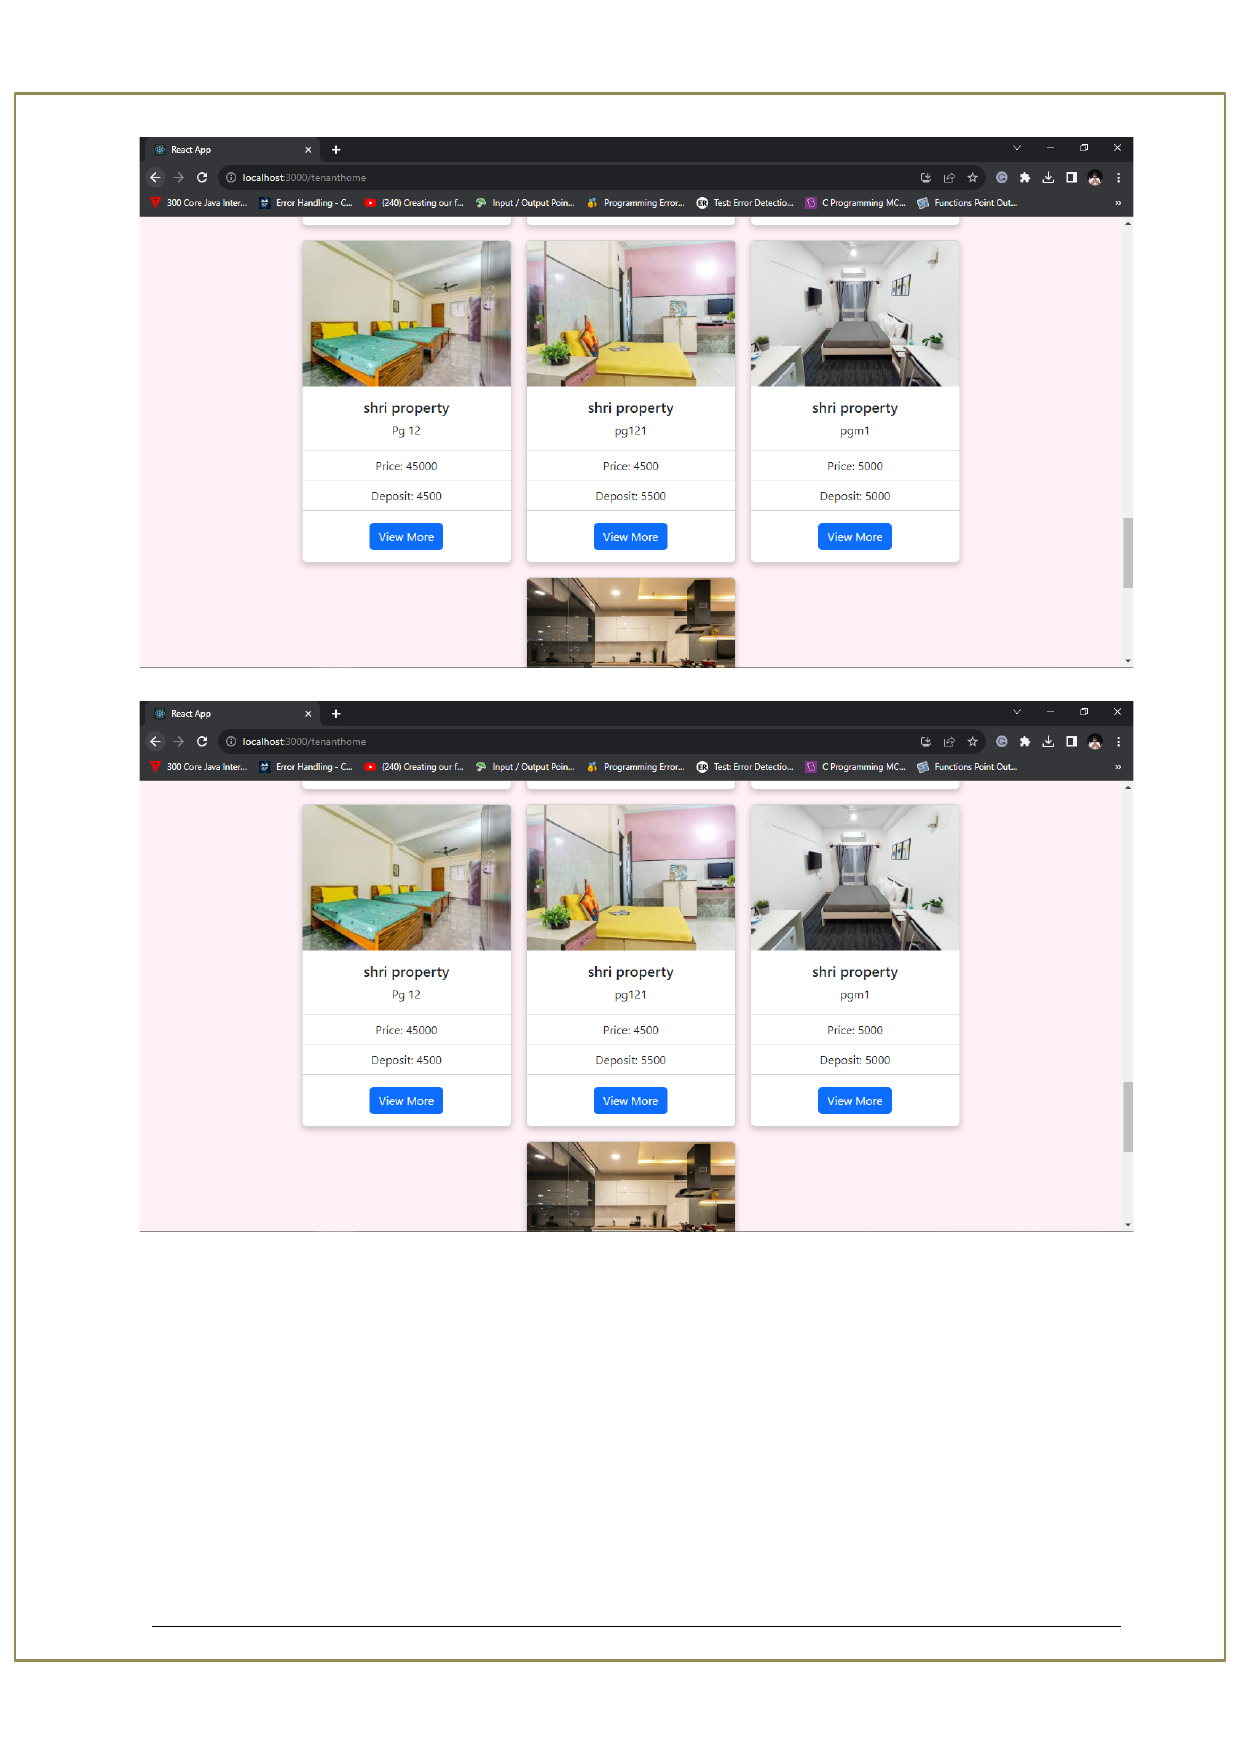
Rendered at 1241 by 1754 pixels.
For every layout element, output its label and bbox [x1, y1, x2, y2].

picture [139, 701, 1134, 1232]
picture [139, 137, 1134, 668]
